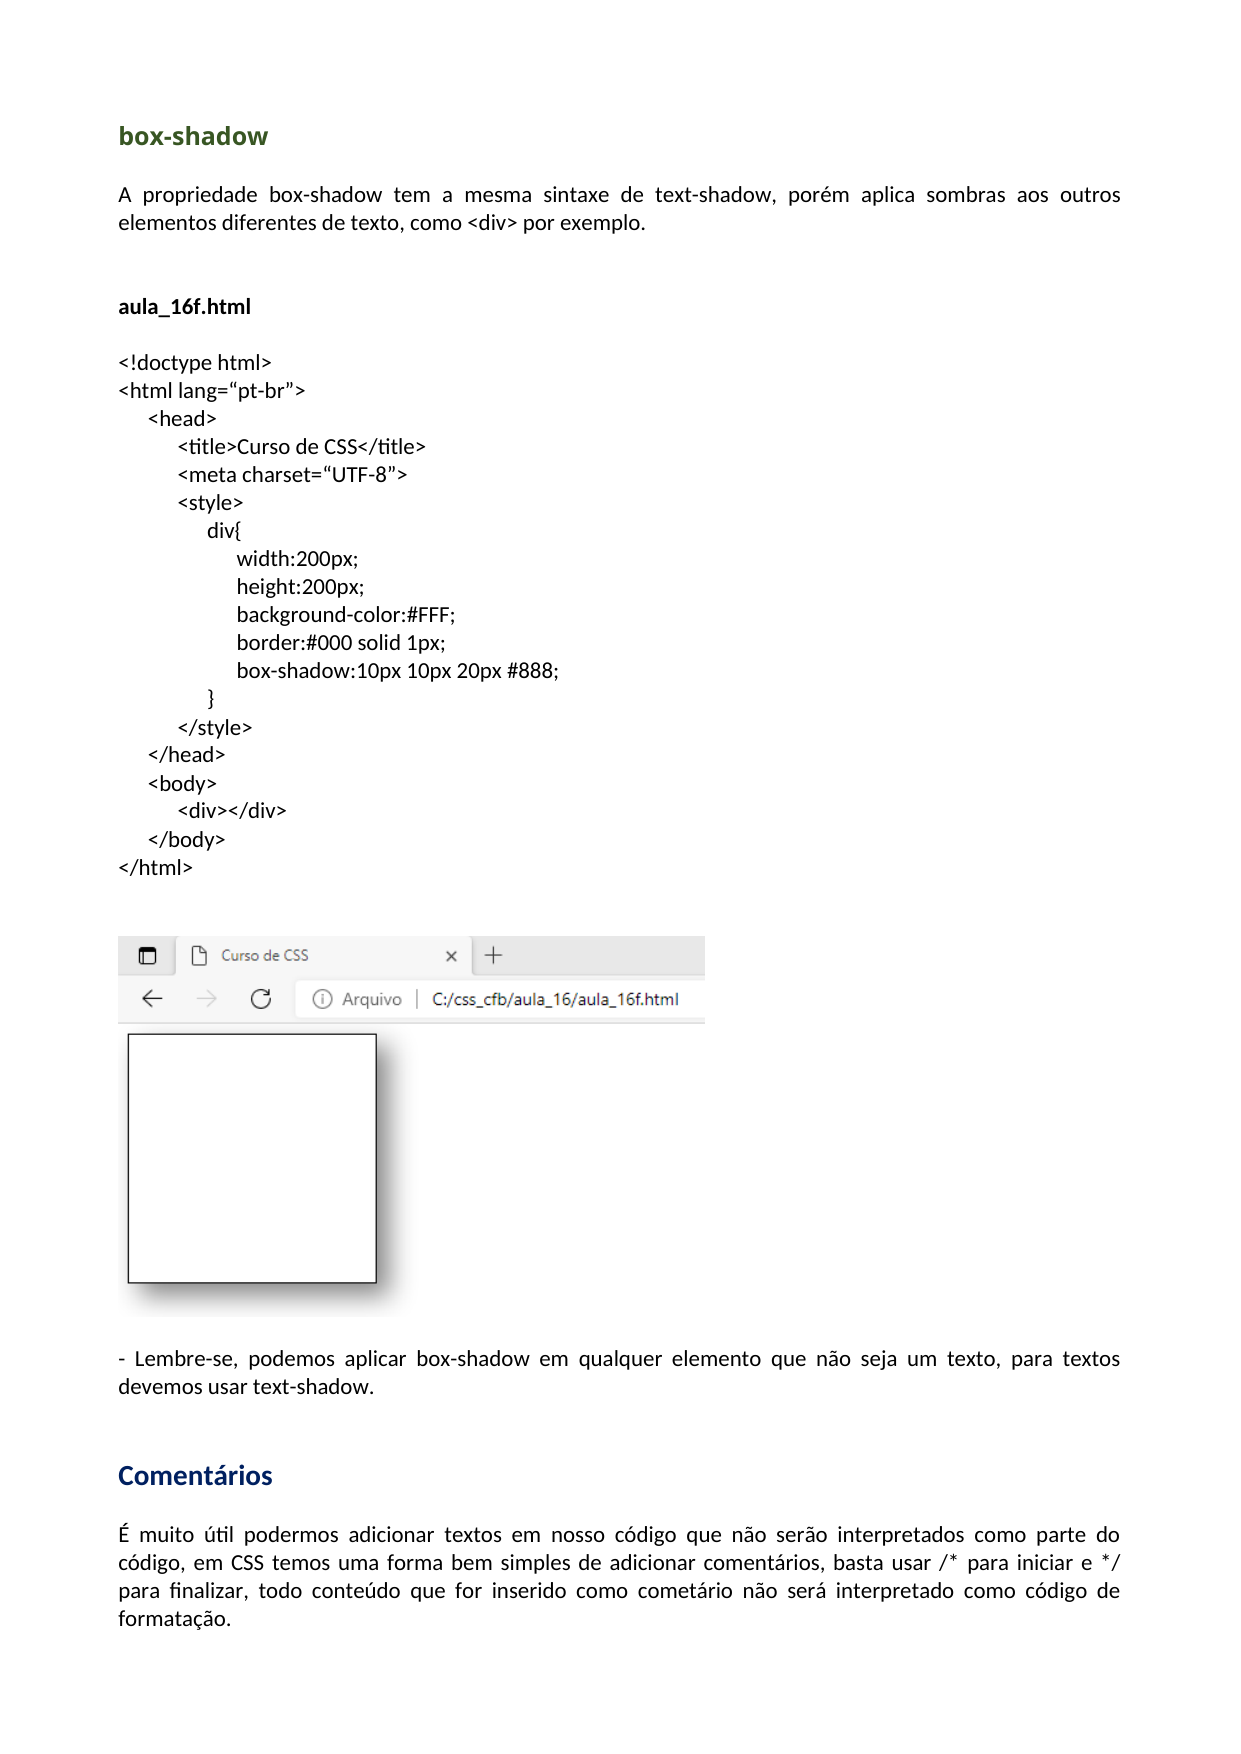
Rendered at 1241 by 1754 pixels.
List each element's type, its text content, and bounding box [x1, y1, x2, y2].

text aula_16f.html [118, 292, 1122, 320]
text background-color:#FFF; [118, 601, 1122, 628]
text div{ [118, 516, 1122, 544]
text <style> [118, 488, 1122, 516]
text height:200px; [118, 572, 1122, 601]
text </body> [118, 825, 1122, 853]
text A propriedade box-shadow tem a mesma sintaxe de text-shadow, porém aplica sombras aos outros elementos diferentes de texto, como <div> por exemplo. [118, 180, 1122, 236]
text </style> [118, 713, 1122, 741]
text <!doctype html> [118, 348, 1122, 376]
text </head> [118, 741, 1122, 769]
text <div></div> [118, 797, 1122, 825]
text <meta charset=“UTF-8”> [118, 460, 1122, 488]
text width:200px; [118, 544, 1122, 572]
text - Lembre-se, podemos aplicar box-shadow em qualquer elemento que não seja um texto, para textos devemos usar text-shadow. [118, 1344, 1122, 1401]
text <title>Curso de CSS</title> [118, 432, 1122, 460]
text <html lang=“pt-br”> [118, 376, 1122, 404]
text border:#000 solid 1px; [118, 628, 1122, 657]
text box-shadow:10px 10px 20px #888; [118, 657, 1122, 684]
text </html> [118, 853, 1122, 881]
text <body> [118, 769, 1122, 797]
subtitle box-shadow [118, 118, 1122, 152]
text <head> [118, 404, 1122, 432]
text É muito útil podermos adicionar textos em nosso código que não serão interpretados como parte do código, em CSS temos uma forma bem simples de adicionar comentários, basta usar /* para iniciar e */ para finalizar, todo conteúdo que for inserido como cometário não será interpretado como código de formatação. [118, 1520, 1122, 1632]
picture [118, 936, 705, 1317]
subtitle Comentários [118, 1457, 1122, 1492]
text } [118, 684, 1122, 713]
